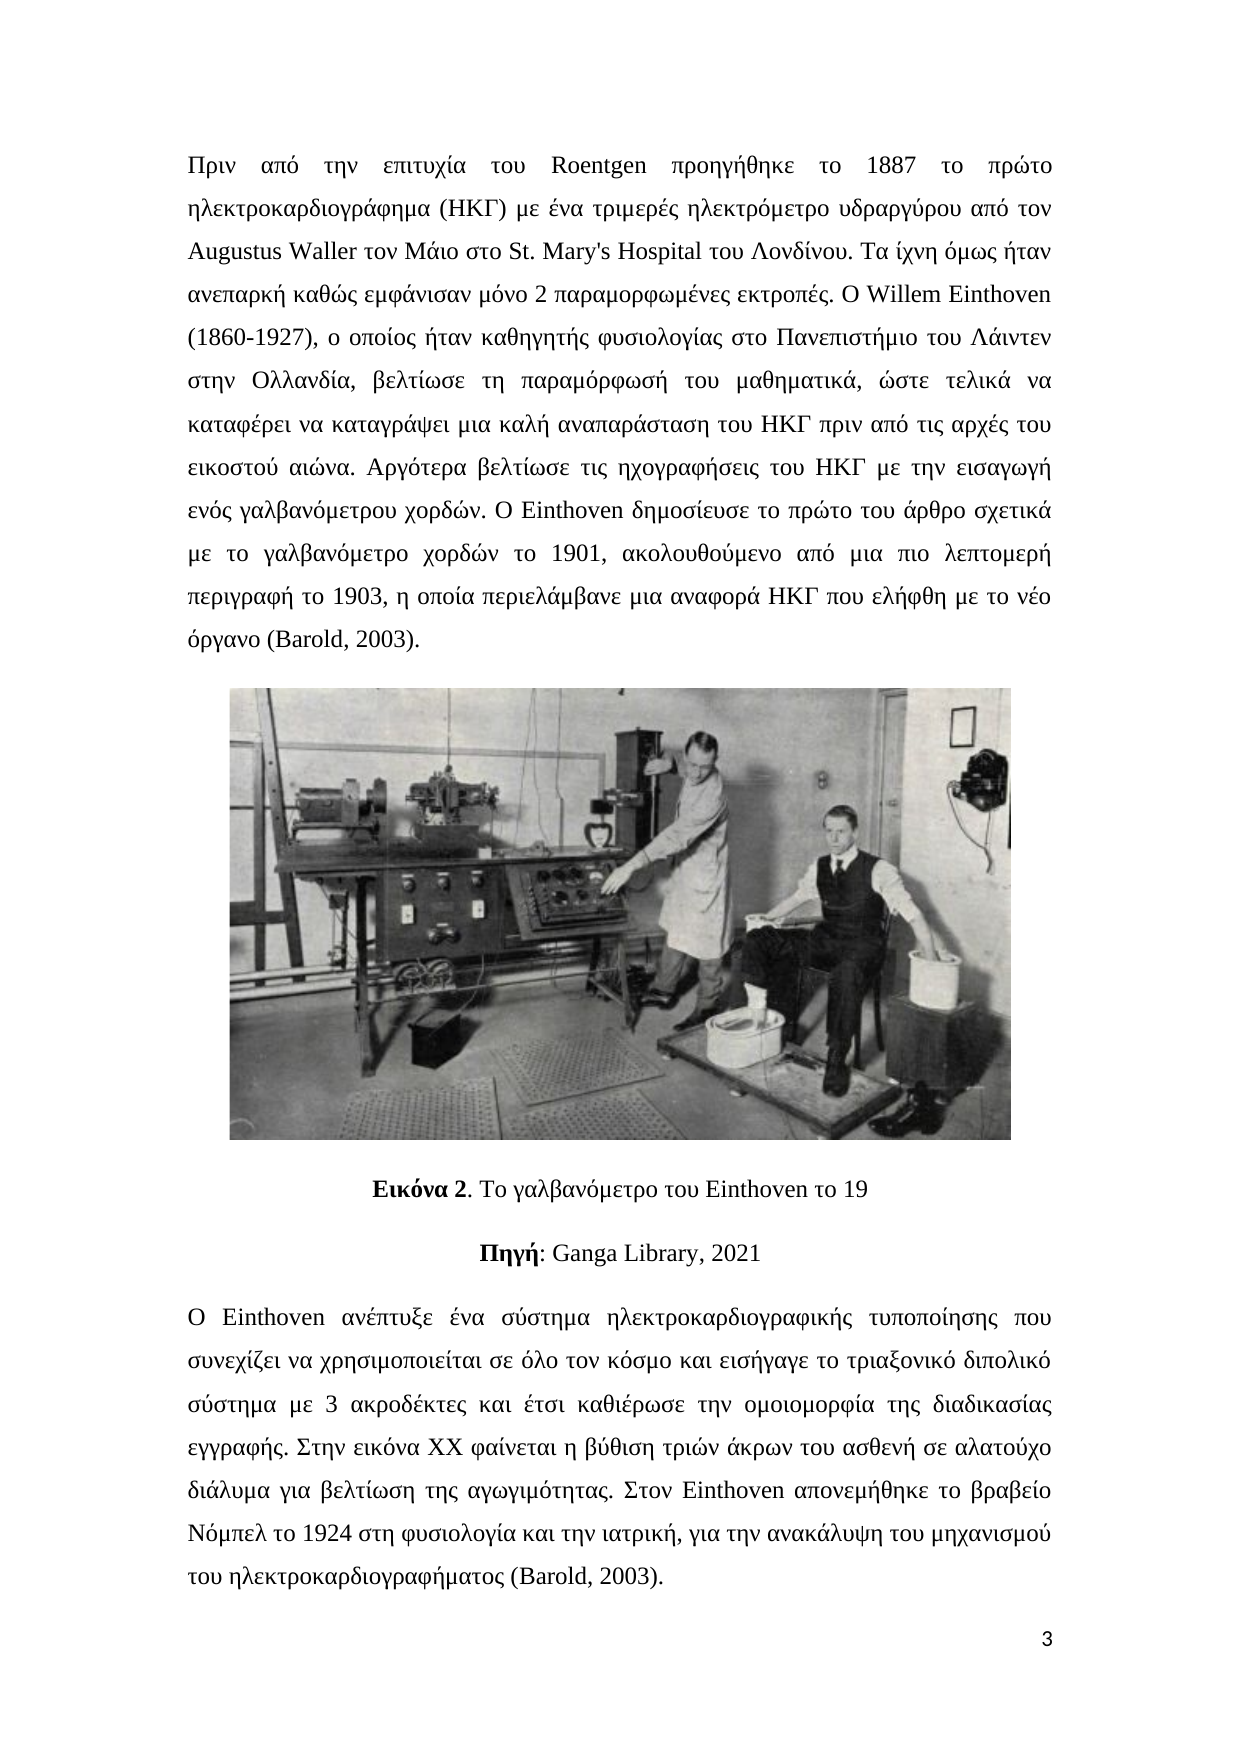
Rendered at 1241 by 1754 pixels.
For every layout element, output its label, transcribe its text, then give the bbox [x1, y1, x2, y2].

text Πριν από την επιτυχία του Roentgen προηγήθηκε το 1887 το πρώτο ηλεκτροκαρδιογράφημα (ΗΚΓ) με ένα τριμερές ηλεκτρόμετρο υδραργύρου από τον Augustus Waller τον Μάιο στο St. Mary's Hospital του Λονδίνου. Τα ίχνη όμως ήταν ανεπαρκή καθώς εμφάνισαν μόνο 2 παραμορφωμένες εκτροπές. Ο Willem Einthoven (1860-1927), ο οποίος ήταν καθηγητής φυσιολογίας στο Πανεπιστήμιο του Λάιντεν στην Ολλανδία, βελτίωσε τη παραμόρφωσή του μαθηματικά, ώστε τελικά να καταφέρει να καταγράψει μια καλή αναπαράσταση του ΗΚΓ πριν από τις αρχές του εικοστού αιώνα. Αργότερα βελτίωσε τις ηχογραφήσεις του ΗΚΓ με την εισαγωγή ενός γαλβανόμετρου χορδών. Ο Einthoven δημοσίευσε το πρώτο του άρθρο σχετικά με το γαλβανόμετρο χορδών το 1901, ακολουθούμενο από μια πιο λεπτομερή περιγραφή το 1903, η οποία περιελάμβανε μια αναφορά ΗΚΓ που ελήφθη με το νέο όργανο (Barold, 2003). [187, 150, 1053, 653]
text Πηγή: Ganga Library, 2021 [187, 1238, 1053, 1267]
text Εικόνα 2. Το γαλβανόμετρο του Einthoven το 19 [187, 1174, 1053, 1203]
text Ο Einthoven ανέπτυξε ένα σύστημα ηλεκτροκαρδιογραφικής τυποποίησης που συνεχίζει να χρησιμοποιείται σε όλο τον κόσμο και εισήγαγε το τριαξονικό διπολικό σύστημα με 3 ακροδέκτες και έτσι καθιέρωσε την ομοιομορφία της διαδικασίας εγγραφής. Στην εικόνα ΧΧ φαίνεται η βύθιση τριών άκρων του ασθενή σε αλατούχο διάλυμα για βελτίωση της αγωγιμότητας. Στον Einthoven απονεμήθηκε το βραβείο Νόμπελ το 1924 στη φυσιολογία και την ιατρική, για την ανακάλυψη του μηχανισμού του ηλεκτροκαρδιογραφήματος (Barold, 2003). [187, 1302, 1053, 1590]
picture [229, 688, 1011, 1140]
